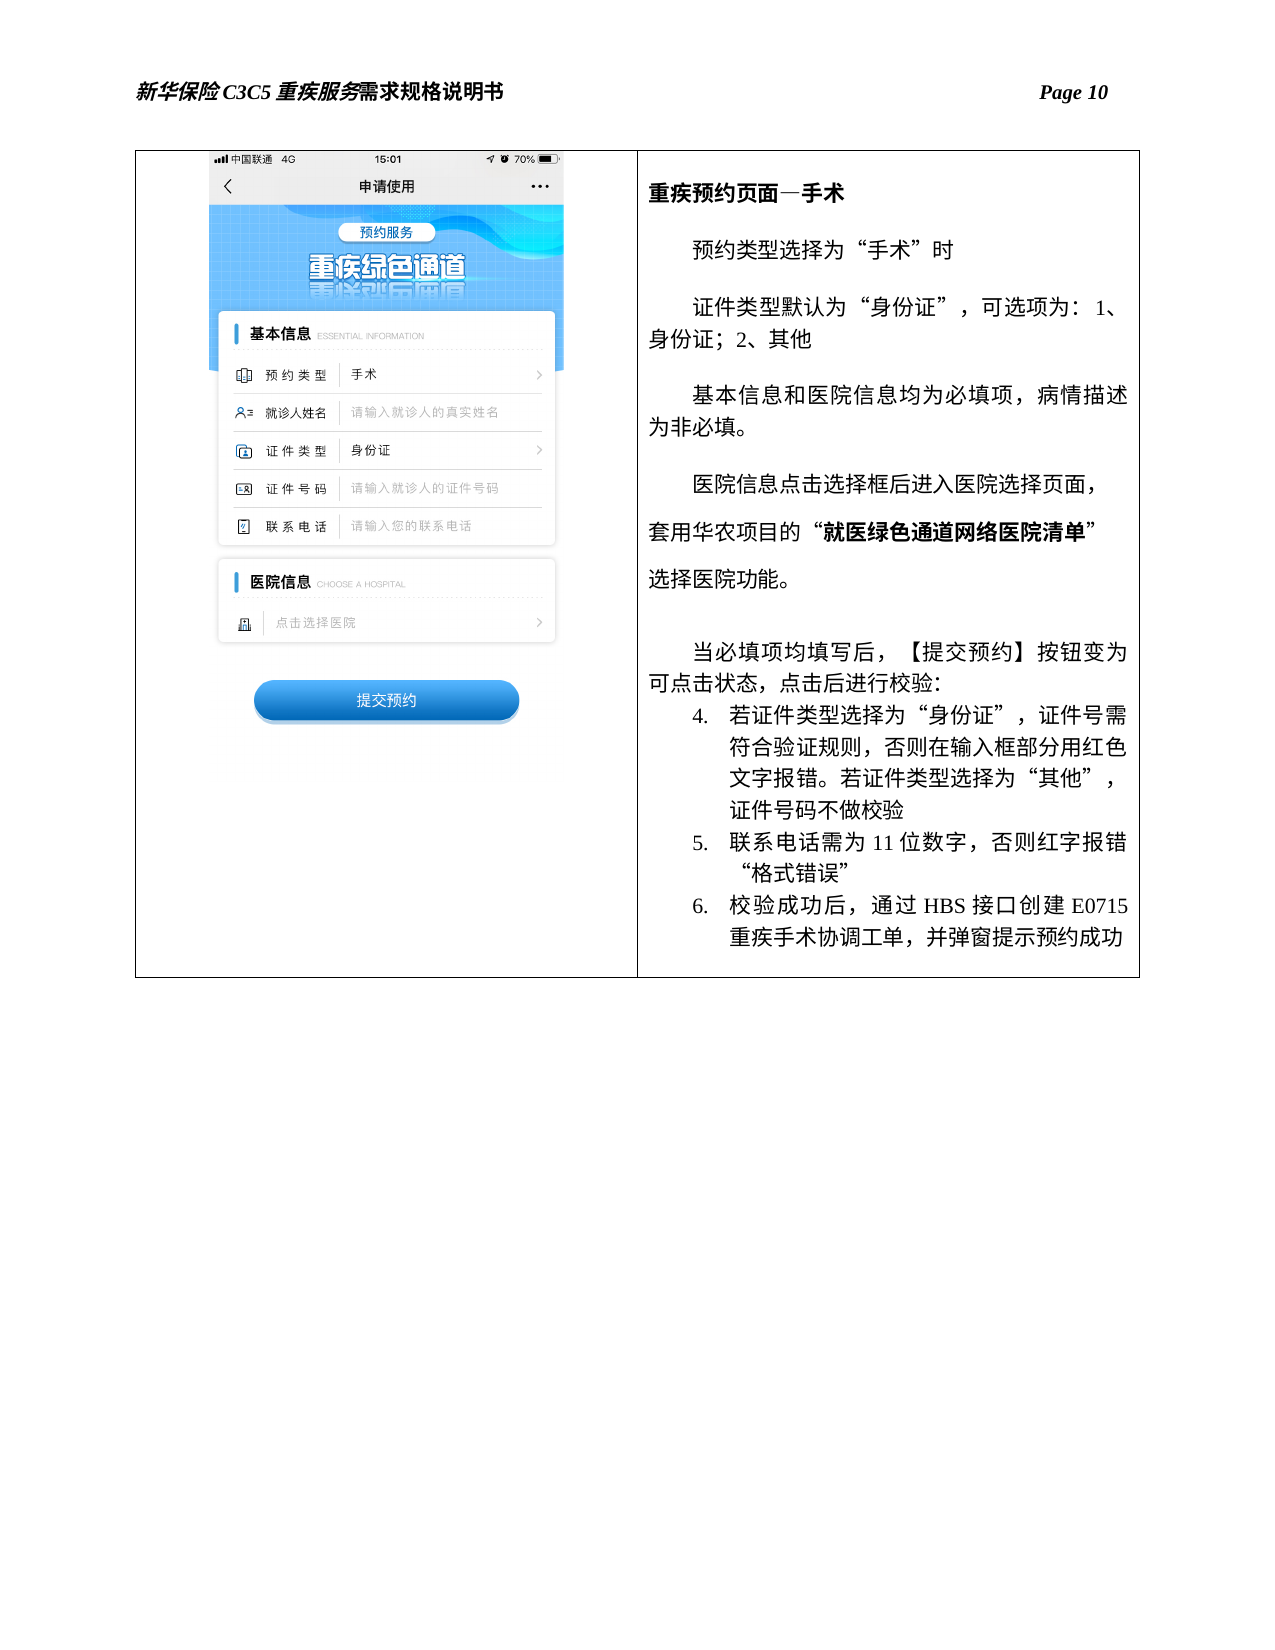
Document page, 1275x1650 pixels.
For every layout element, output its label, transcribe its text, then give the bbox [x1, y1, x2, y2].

table_cell 重疾预约页面—手术 预约类型选择为“手术”时 证件类型默认为“身份证”，可选项为：1、身份证；2、其他 基本信息和医院信息均为必填项，病情描述为非必填。 医院信息点击选择框后进入医院选择页面，套用华农项目的“就医绿色通道网络医院清单”选择医院功能。 当必填项均填写后，【提交预约】按钮变为可点击状态，点击后进行校验： 若证件类型选择为“身份证”，证件号需符合验证规则，否则在输入框部分用红色文字报错。若证件类型选择为“其他”，证件号码不做校验 联系电话需为11位数字，否则红字报错“格式错误” 校验成功后，通过HBS接口创建E0715重疾手术协调工单，并弹窗提示预约成功 [638, 151, 1139, 977]
table_cell [136, 151, 637, 977]
picture [209, 151, 564, 782]
